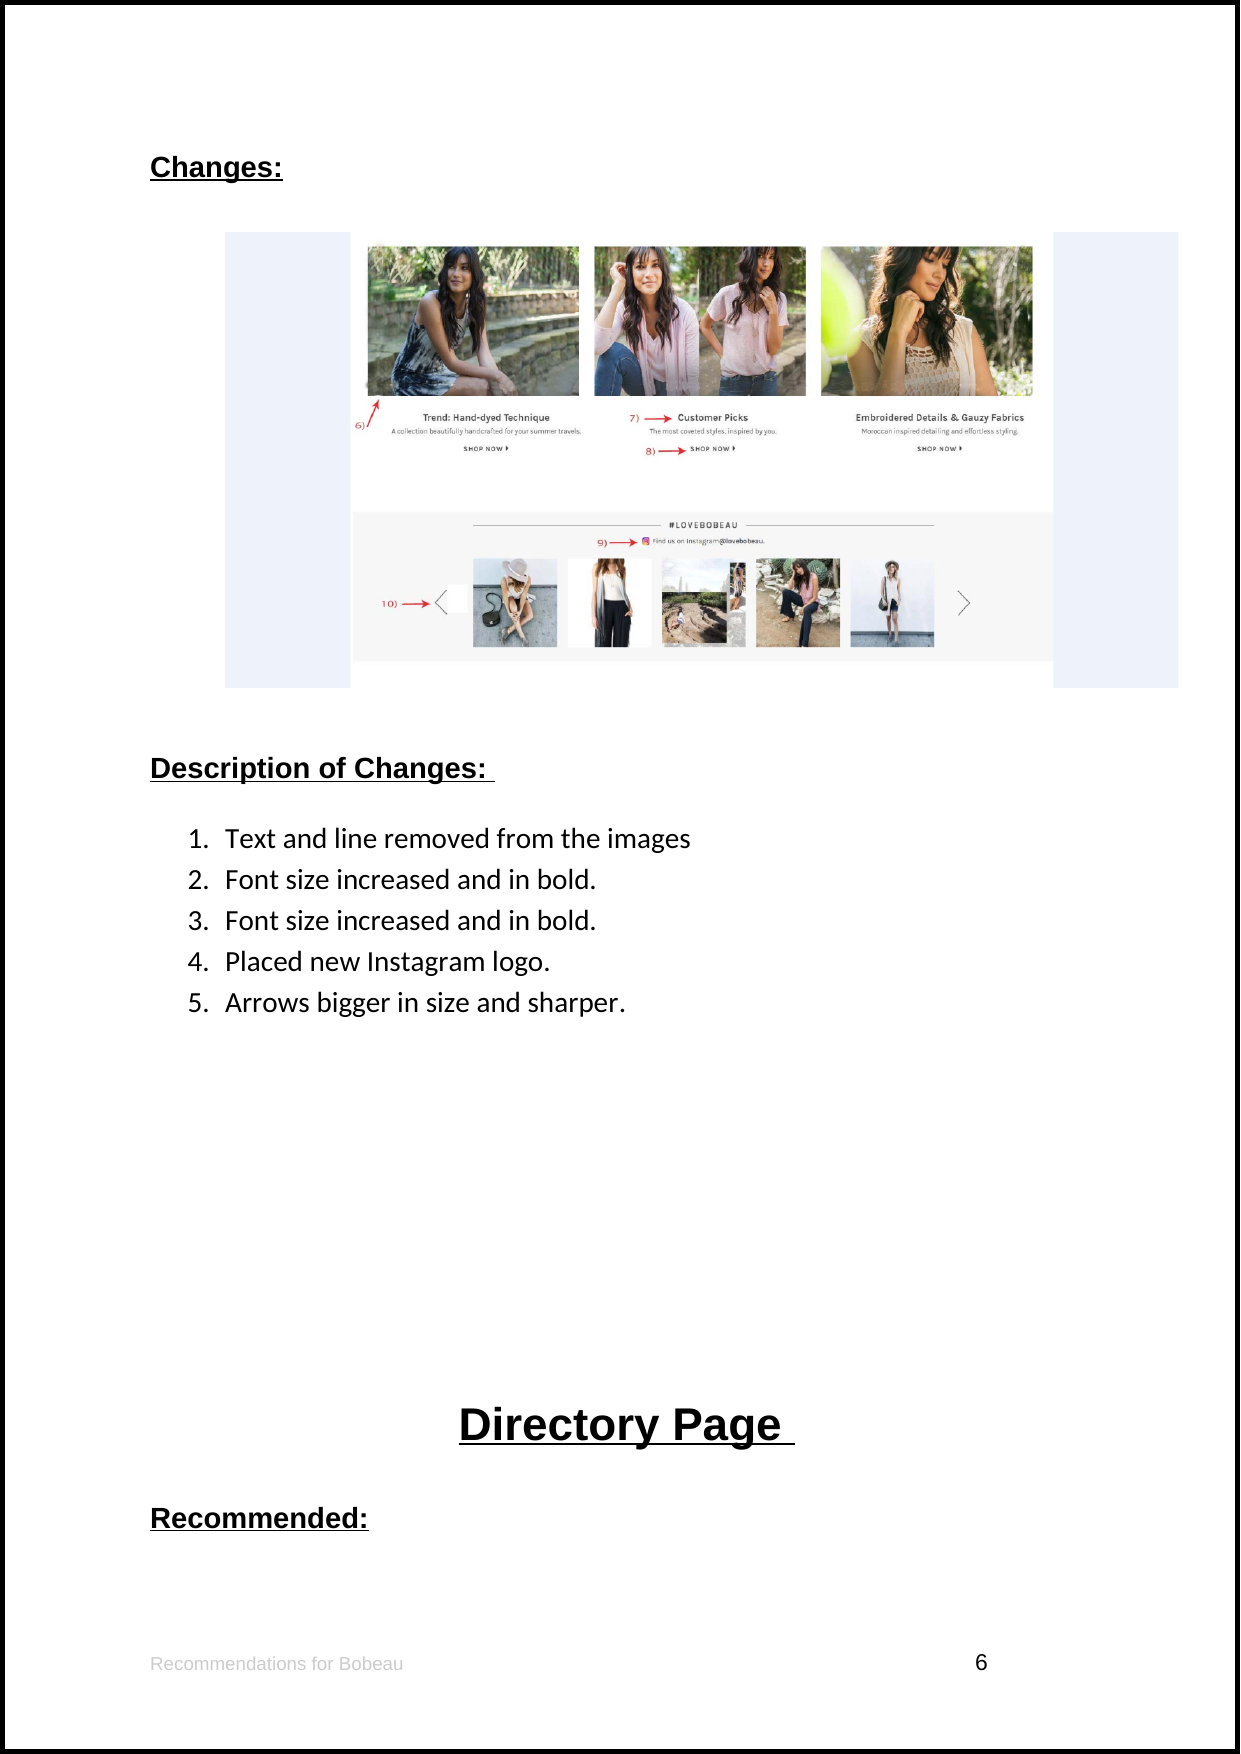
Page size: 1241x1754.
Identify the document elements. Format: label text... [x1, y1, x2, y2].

text Recommended: [150, 1501, 1090, 1534]
text Changes: [150, 150, 1090, 183]
list Arrows bigger in size and sharper. [187, 984, 1090, 1020]
list Font size increased and in bold. [187, 902, 1090, 938]
list Text and line removed from the images [187, 820, 1090, 856]
subtitle Directory Page [150, 1397, 1090, 1450]
picture [225, 232, 1179, 688]
list Placed new Instagram logo. [187, 943, 1090, 979]
text Description of Changes: [150, 752, 1090, 785]
list Font size increased and in bold. [187, 861, 1090, 897]
